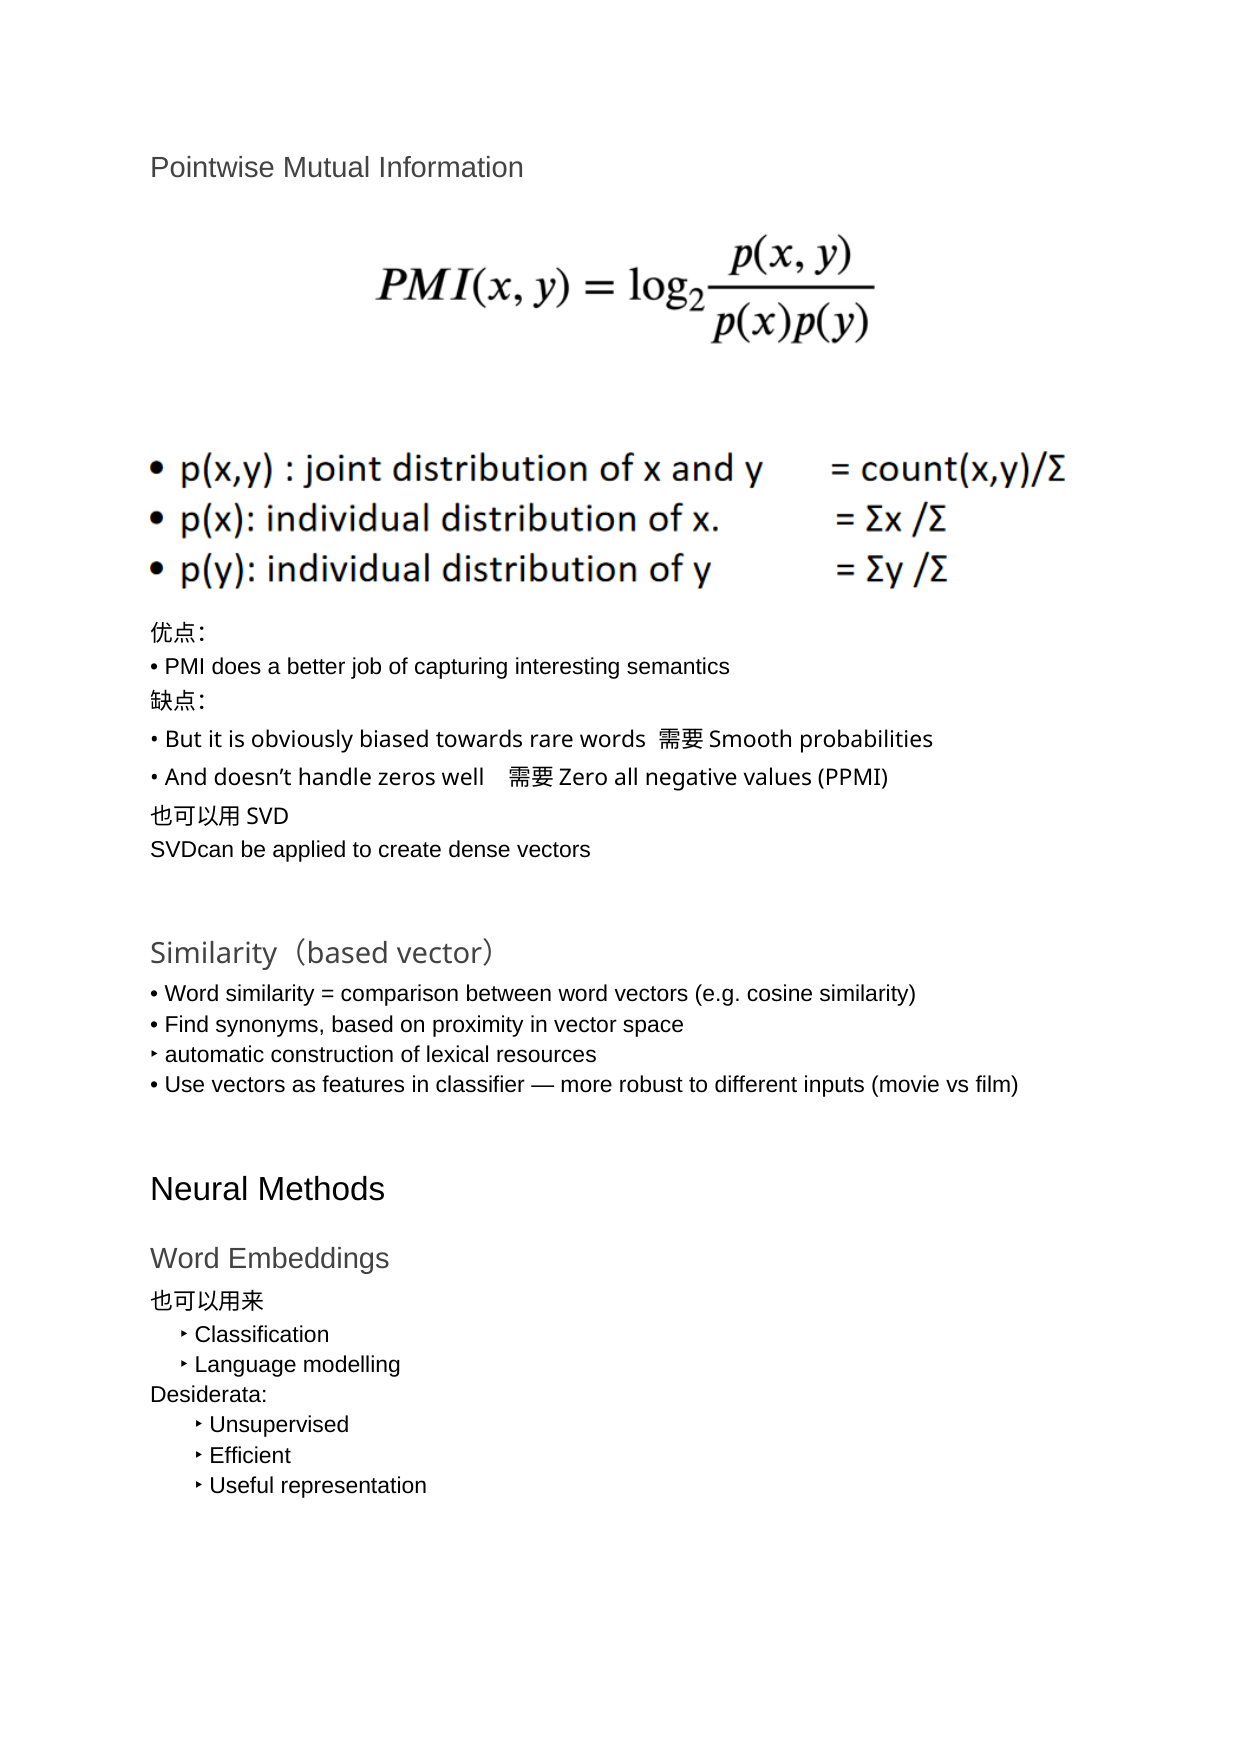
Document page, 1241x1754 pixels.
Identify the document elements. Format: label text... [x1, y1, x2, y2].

text ‣ automatic construction of lexical resources [150, 1041, 1090, 1067]
text SVDcan be applied to create dense vectors [150, 836, 1090, 862]
subtitle Similarity（based vector） [150, 930, 1090, 972]
text ‣ Efficient [194, 1442, 1090, 1468]
text ‣ Useful representation [194, 1472, 1090, 1498]
text 优点： [150, 614, 1090, 648]
text • Word similarity = comparison between word vectors (e.g. cosine similarity) [150, 980, 1090, 1007]
text • Use vectors as features in classifier — more robust to different inputs (movie vs film) [150, 1071, 1090, 1097]
text Desiderata: [150, 1381, 1090, 1407]
subtitle Pointwise Mutual Information [150, 150, 1090, 183]
text 也可以用来 [150, 1283, 1090, 1316]
text • And doesn’t handle zeros well 需要Zero all negative values (PPMI) [150, 759, 1090, 793]
text ‣ Unsupervised [194, 1411, 1090, 1438]
text ‣ Classification [179, 1321, 1090, 1347]
text • Find synonyms, based on proximity in vector space [150, 1011, 1090, 1037]
subtitle Neural Methods [150, 1169, 1090, 1207]
picture [150, 191, 1091, 611]
text ‣ Language modelling [179, 1351, 1090, 1377]
subtitle Word Embeddings [150, 1241, 1090, 1274]
text 缺点： [150, 683, 1090, 716]
text 也可以用SVD [150, 798, 1090, 831]
text • PMI does a better job of capturing interesting semantics [150, 653, 1090, 679]
text • But it is obviously biased towards rare words 需要Smooth probabilities [150, 721, 1090, 754]
